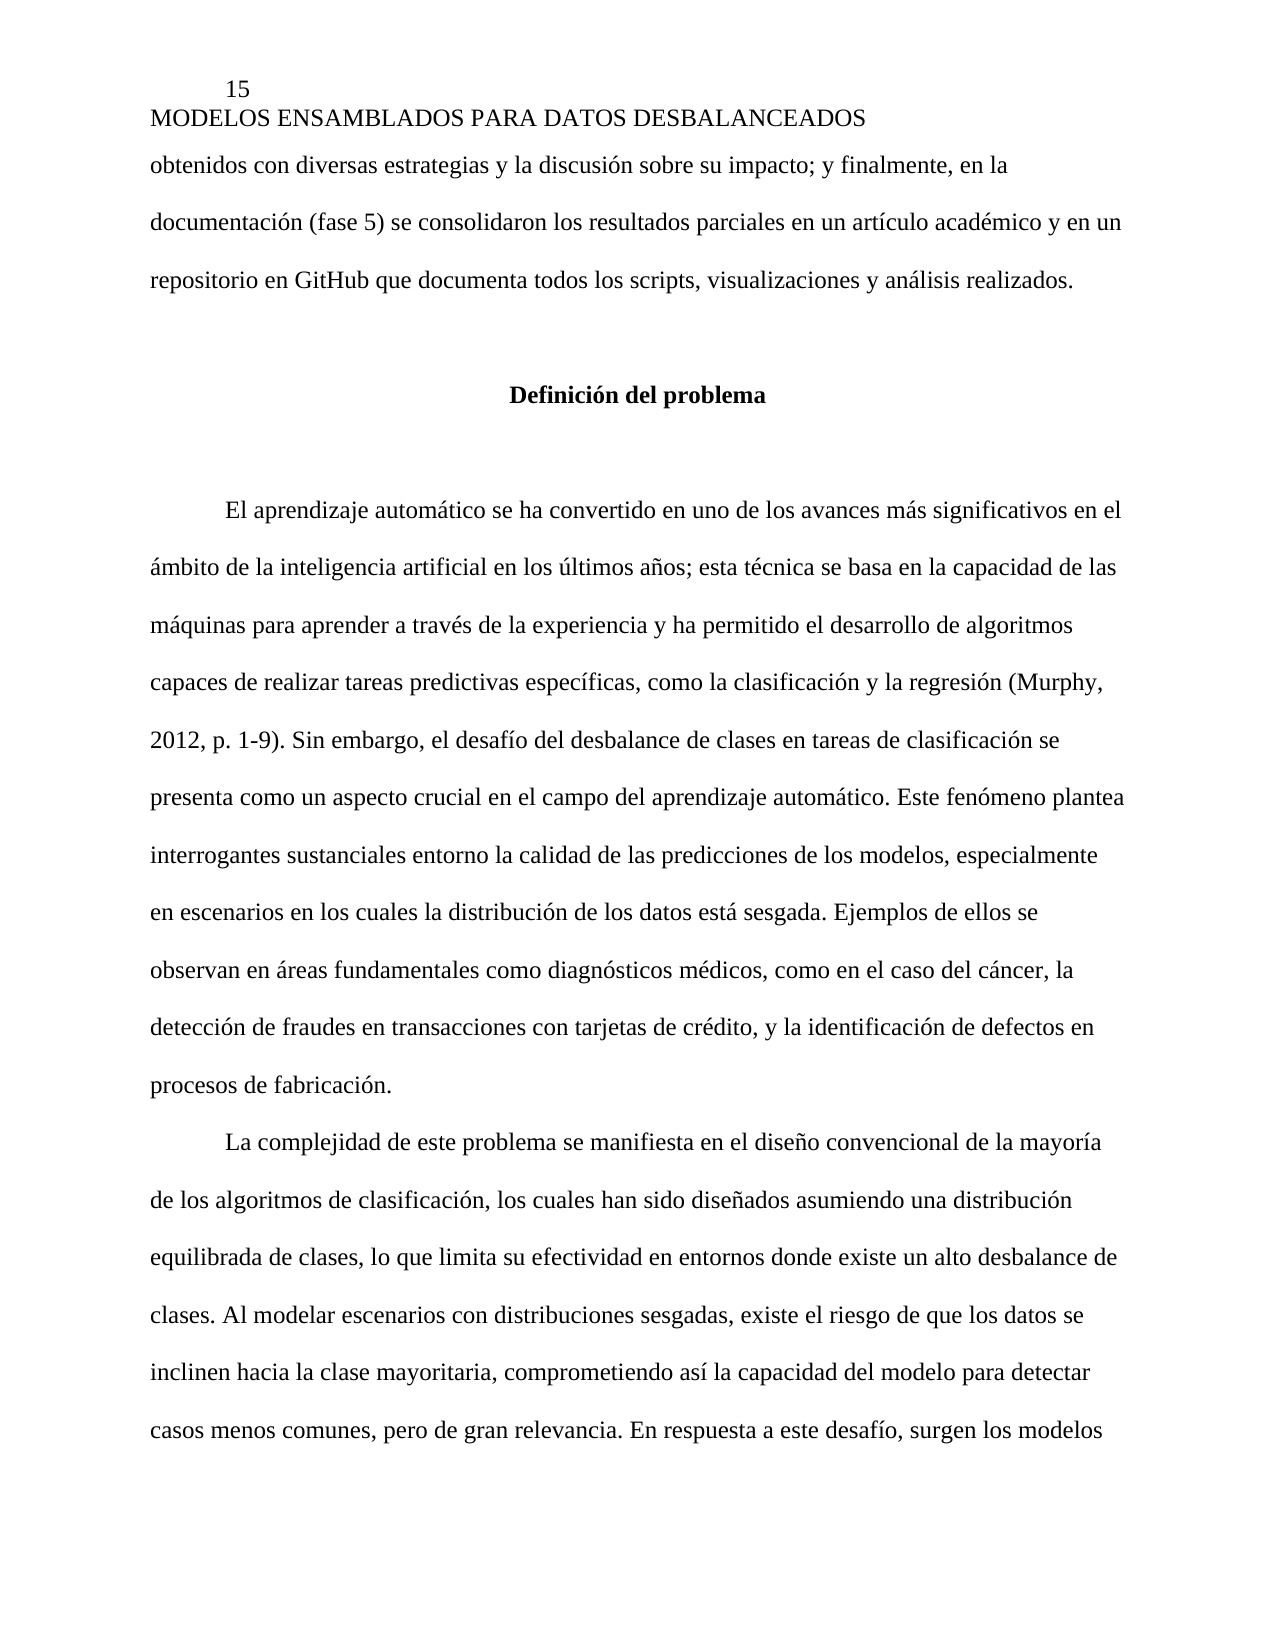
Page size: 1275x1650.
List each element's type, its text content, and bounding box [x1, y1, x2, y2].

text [150, 150, 1125, 294]
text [150, 1127, 1125, 1444]
text El aprendizaje automático se ha convertido en uno de los avances más significativos en el ámbito de la inteligencia artificial en los últimos años; esta técnica se basa en la capacidad de las máquinas para aprender a través de la experiencia y ha permitido el desarrollo de algoritmos capaces de realizar tareas predictivas específicas, como la clasificación y la regresión (Murphy, 2012, p. 1-9). Sin embargo, el desafío del desbalance de clases en tareas de clasificación se presenta como un aspecto crucial en el campo del aprendizaje automático. Este fenómeno plantea interrogantes sustanciales entorno la calidad de las predicciones de los modelos, especialmente en escenarios en los cuales la distribución de los datos está sesgada. Ejemplos de ellos se observan en áreas fundamentales como diagnósticos médicos, como en el caso del cáncer, la detección de fraudes en transacciones con tarjetas de crédito, y la identificación de defectos en procesos de fabricación. [150, 495, 1125, 1099]
subtitle Definición del problema [150, 380, 1125, 409]
